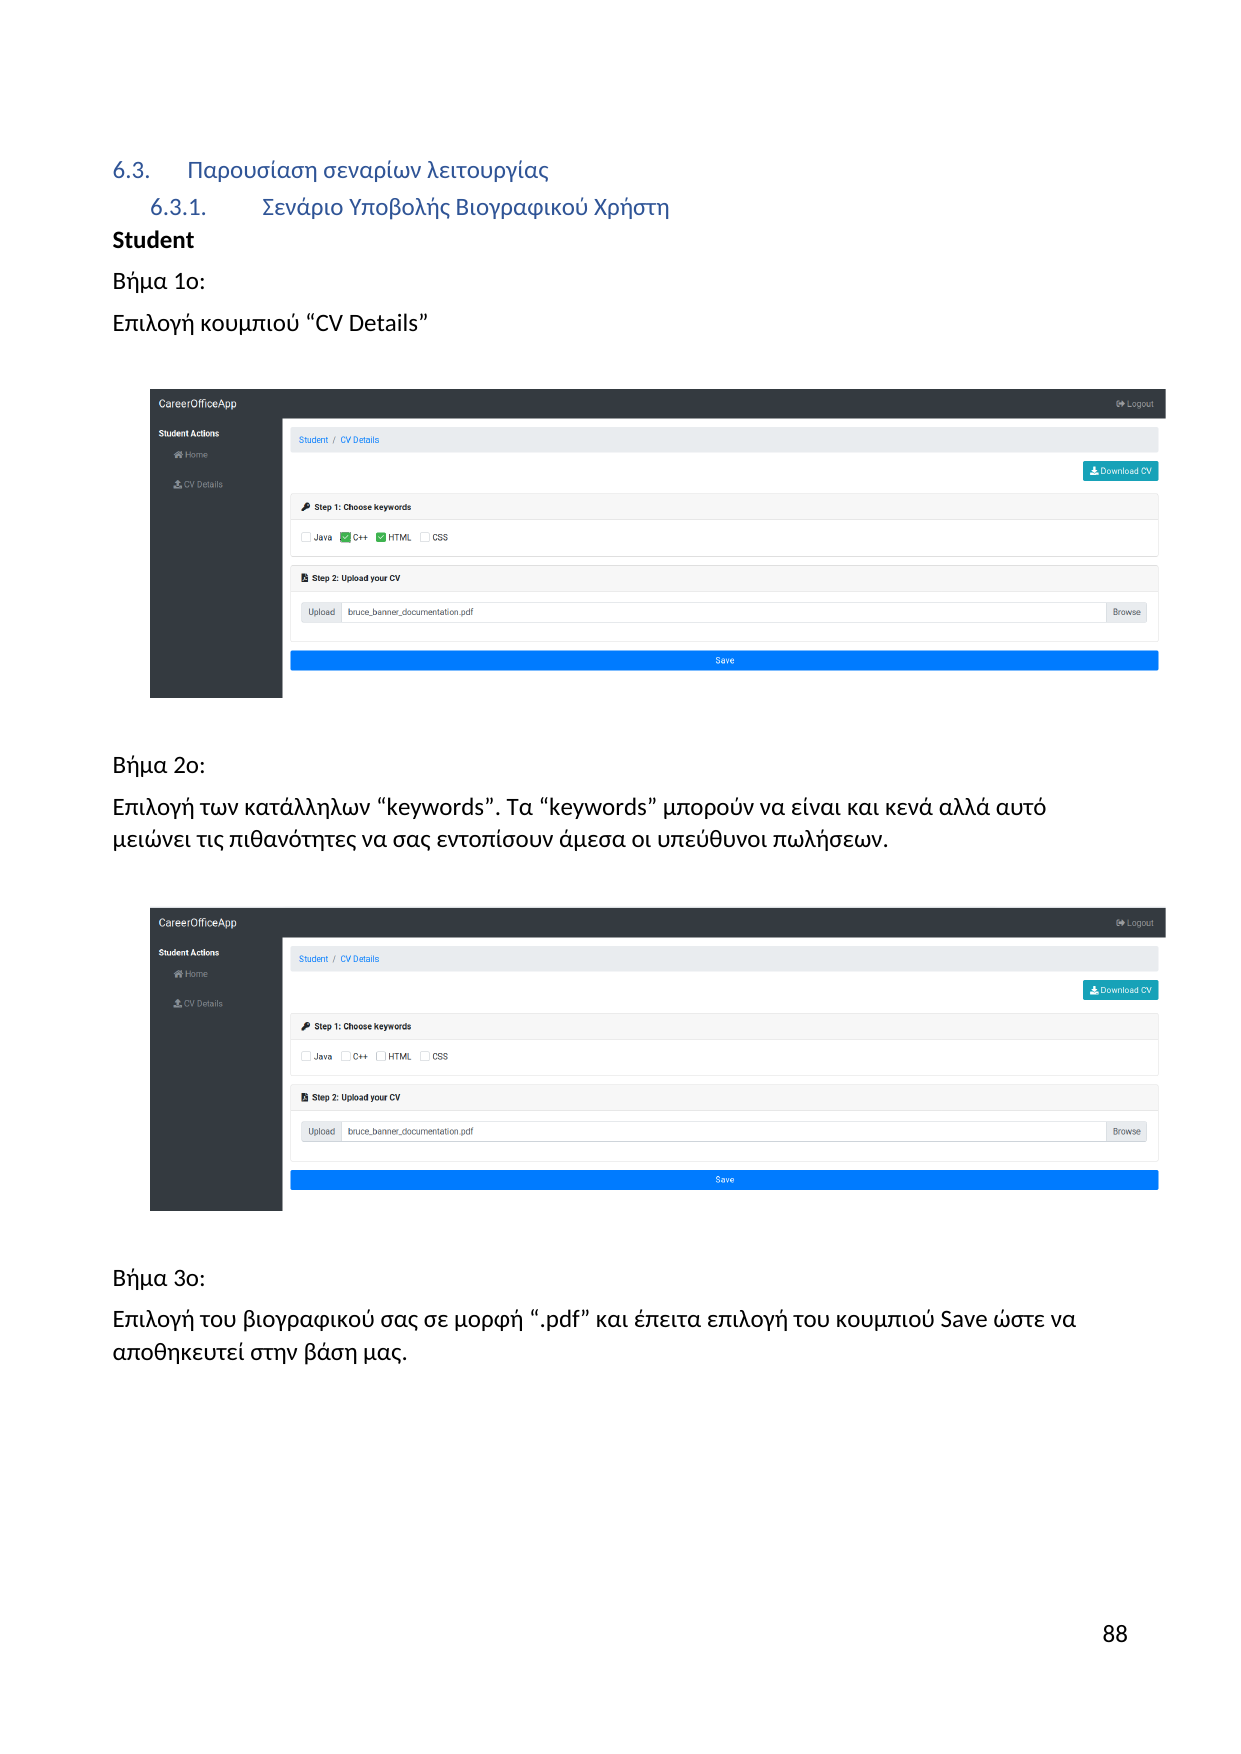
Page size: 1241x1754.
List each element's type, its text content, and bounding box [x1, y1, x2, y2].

picture [150, 906, 1166, 1211]
text Επιλογή κουμπιού “CV Details” [112, 307, 1128, 337]
text Βήμα 1ο: [112, 265, 1128, 296]
subtitle Σενάριο Υποβολής Βιογραφικού Χρήστη [150, 191, 1128, 222]
text Βήμα 2ο: [112, 749, 1128, 780]
picture [150, 389, 1166, 698]
text Επιλογή του βιογραφικού σας σε μορφή “.pdf” και έπειτα επιλογή του κουμπιού Save ώστε να αποθηκευτεί στην βάση μας. [112, 1303, 1128, 1367]
text Βήμα 3ο: [112, 1262, 1128, 1293]
subtitle Παρουσίαση σεναρίων λειτουργίας [112, 154, 1128, 185]
text Επιλογή των κατάλληλων “keywords”. Τα “keywords” μπορούν να είναι και κενά αλλά αυτό μειώνει τις πιθανότητες να σας εντοπίσουν άμεσα οι υπεύθυνοι πωλήσεων. [112, 791, 1128, 854]
text Student [112, 224, 1128, 255]
